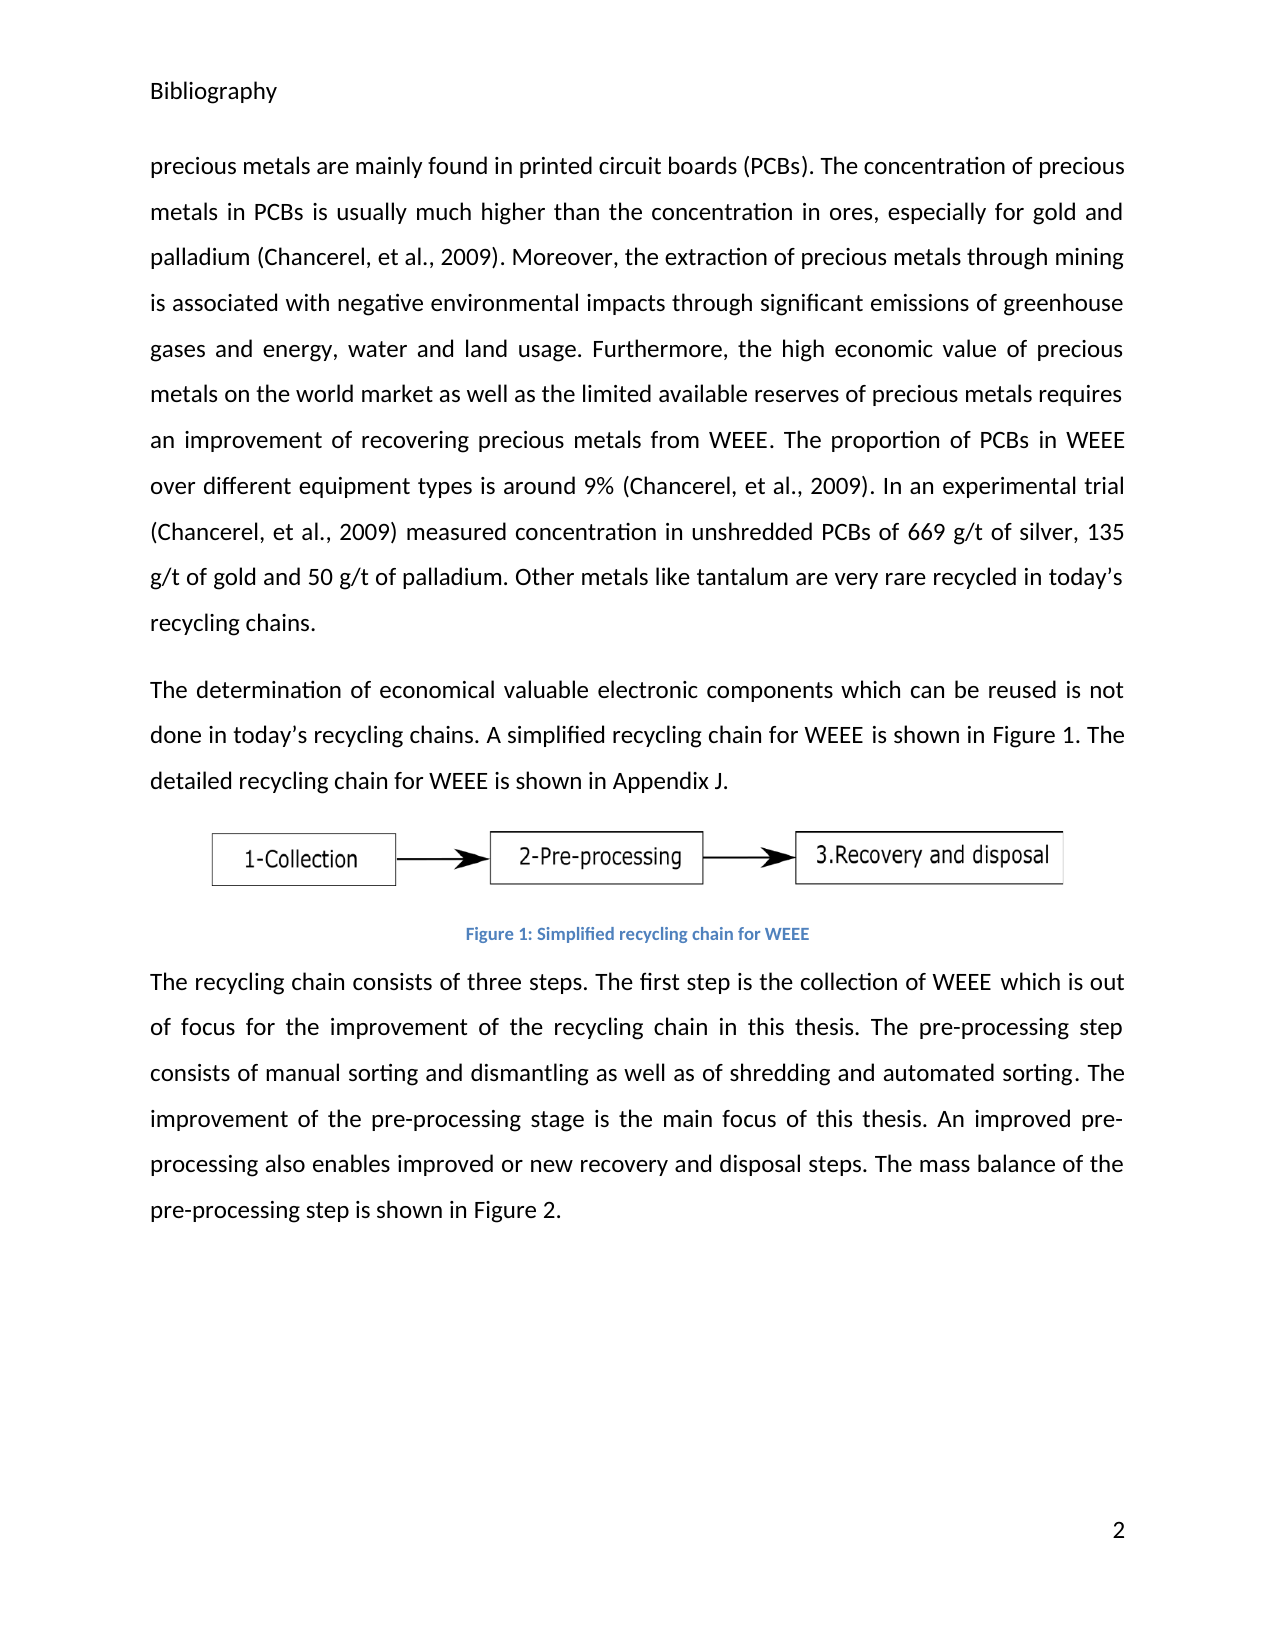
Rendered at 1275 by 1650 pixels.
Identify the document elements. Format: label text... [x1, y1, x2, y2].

text The determination of economical valuable electronic components which can be reused is not done in today’s recycling chains. A simplified recycling chain for WEEE is shown in Figure 1. The detailed recycling chain for WEEE is shown in Appendix J. [150, 674, 1125, 796]
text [150, 150, 1125, 638]
picture [211, 831, 1064, 886]
text Figure 1: Simplified recycling chain for WEEE [150, 922, 1125, 945]
text The recycling chain consists of three steps. The first step is the collection of WEEE which is out of focus for the improvement of the recycling chain in this thesis. The pre-processing step consists of manual sorting and dismantling as well as of shredding and automated sorting. The improvement of the pre-processing stage is the main focus of this thesis. An improved pre-processing also enables improved or new recovery and disposal steps. The mass balance of the pre-processing step is shown in Figure 2. [150, 966, 1125, 1225]
